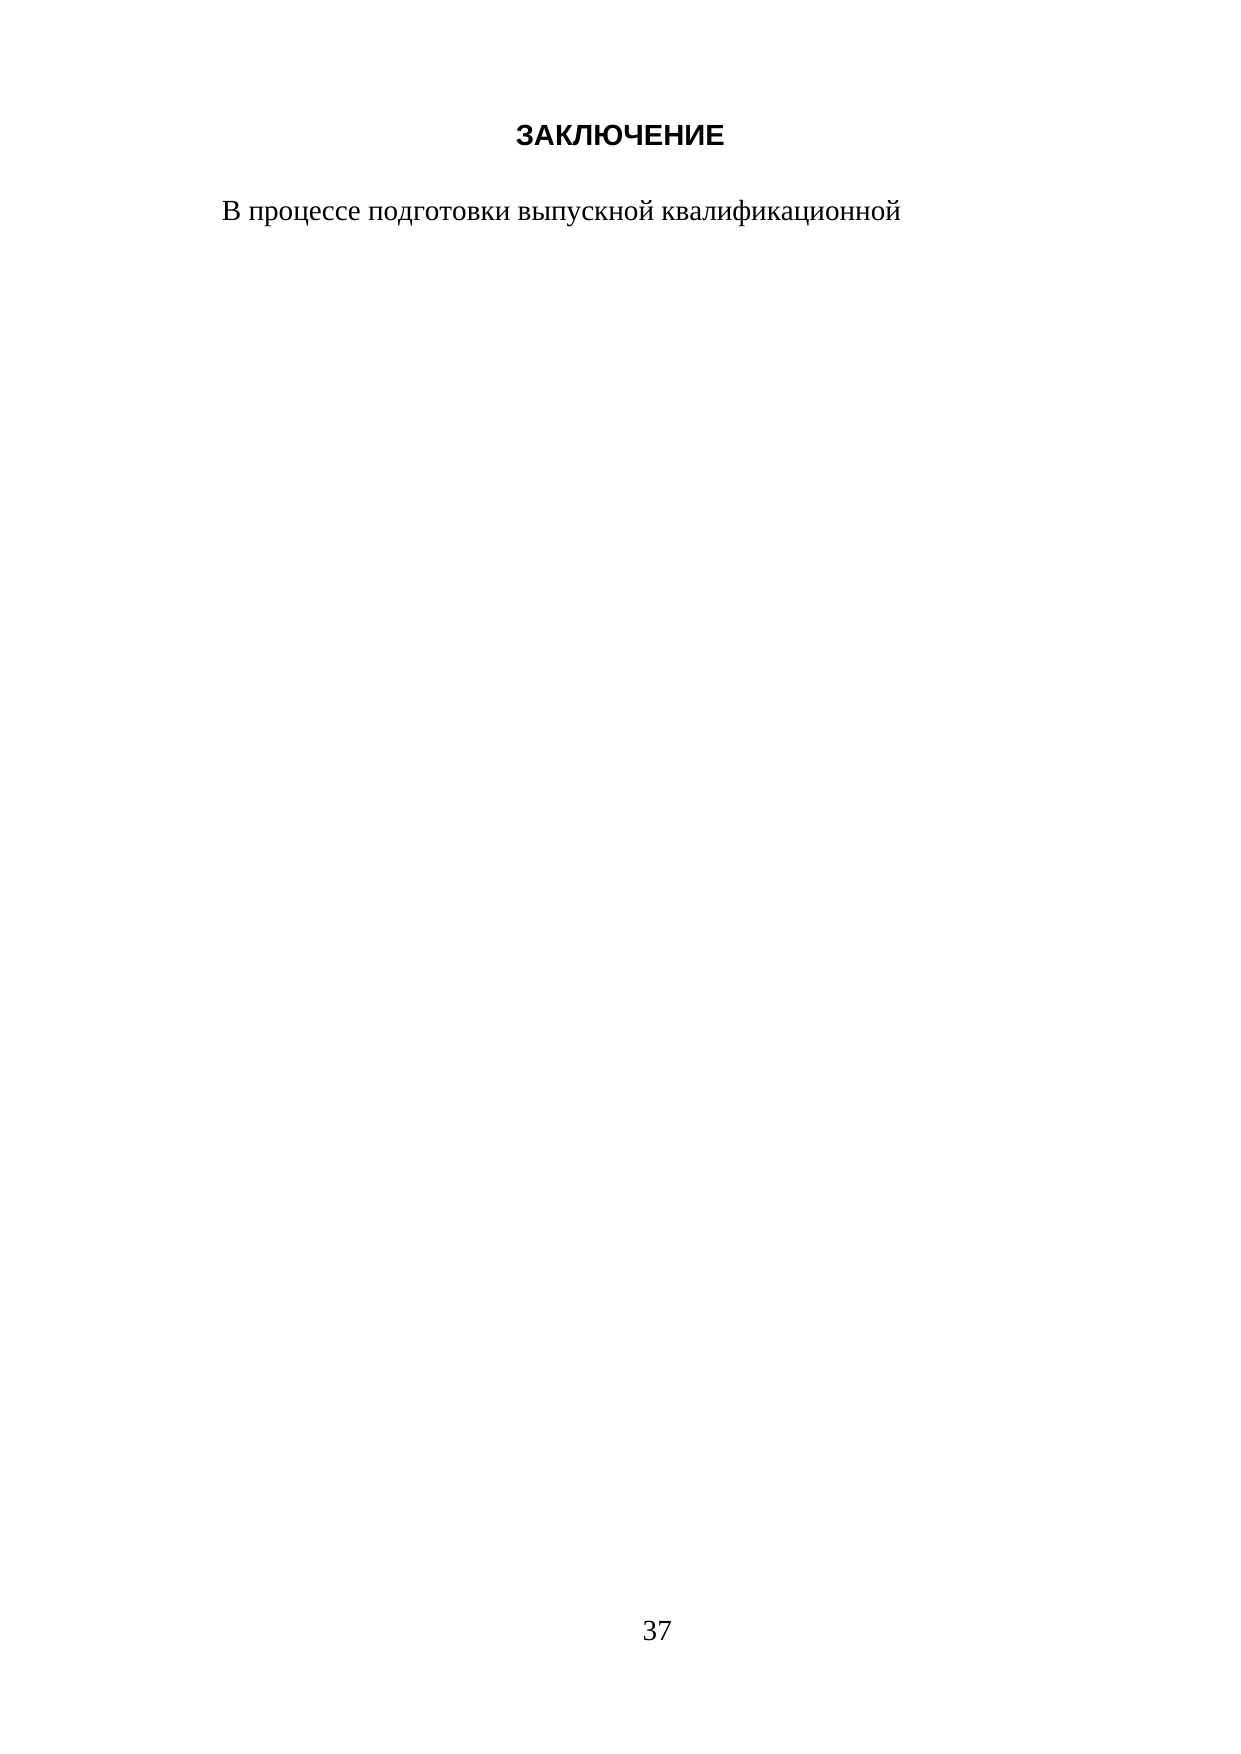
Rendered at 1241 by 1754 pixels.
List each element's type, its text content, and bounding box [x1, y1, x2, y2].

text В процессе подготовки выпускной квалификационной [148, 193, 1092, 227]
subtitle ЗАКЛЮЧЕНИЕ [148, 118, 1092, 152]
